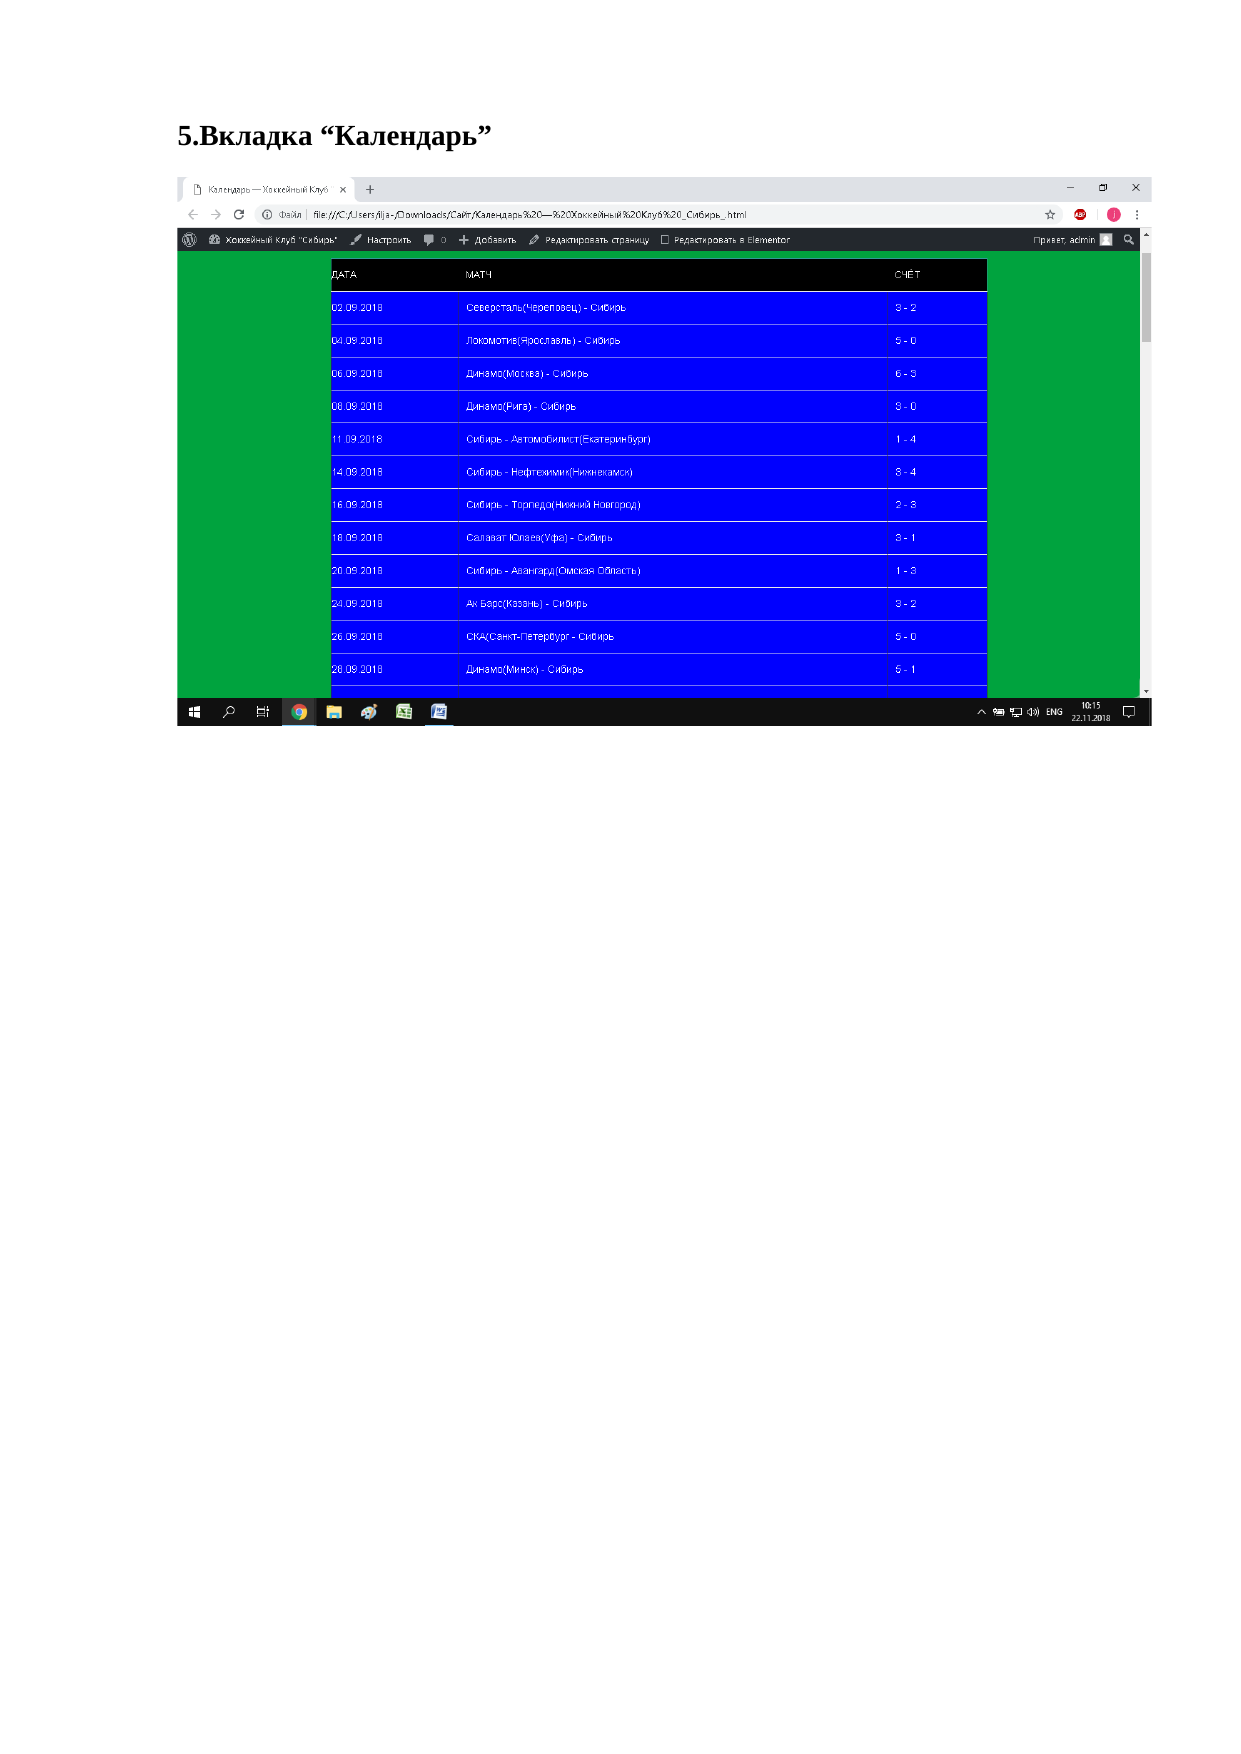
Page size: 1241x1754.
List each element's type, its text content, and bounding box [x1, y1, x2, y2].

picture [177, 177, 1152, 726]
text 5.Вкладка “Календарь” [177, 118, 1152, 152]
